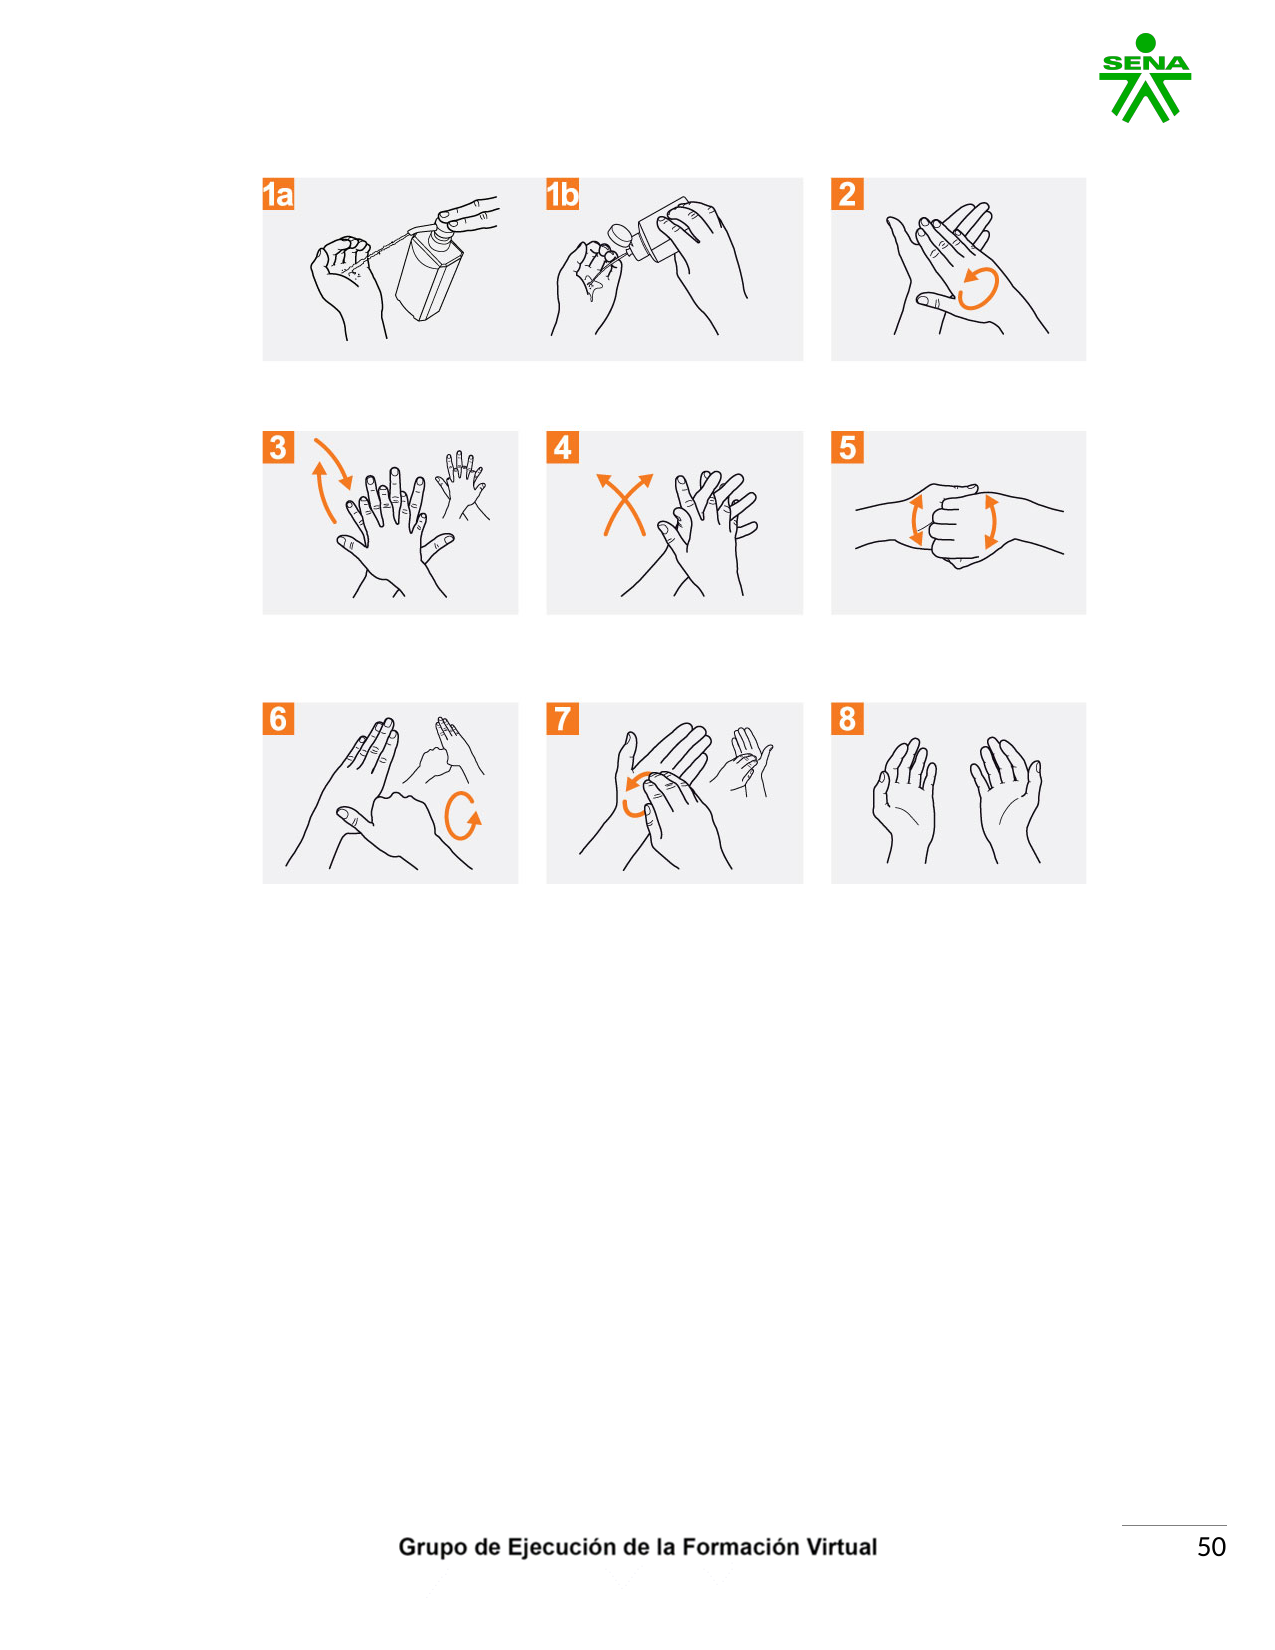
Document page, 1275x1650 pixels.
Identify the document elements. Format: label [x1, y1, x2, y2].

picture [0, 1486, 1275, 1598]
picture [1099, 33, 1192, 123]
picture [262, 177, 1087, 884]
